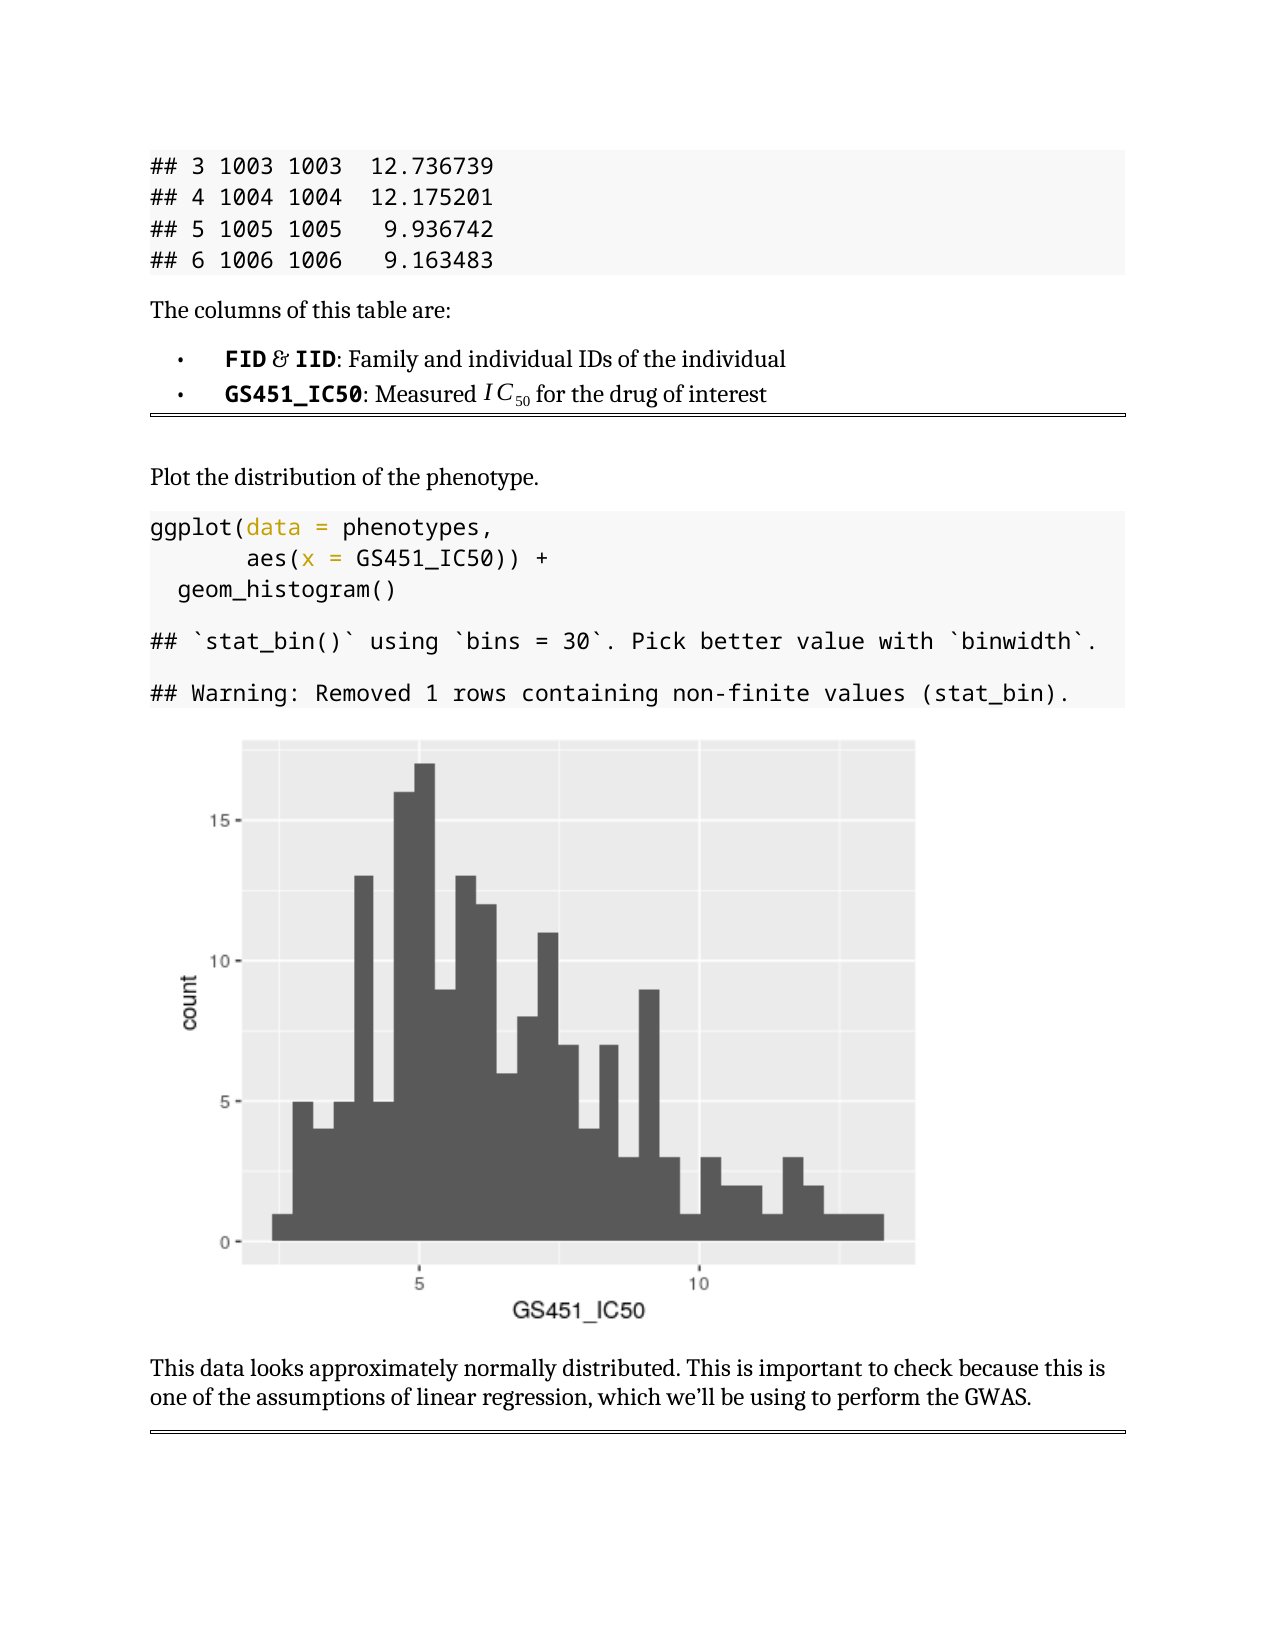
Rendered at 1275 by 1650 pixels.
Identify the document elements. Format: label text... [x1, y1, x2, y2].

text This data looks approximately normally distributed. This is important to check because this is one of the assumptions of linear regression, which we’ll be using to perform the GWAS. [150, 1354, 1125, 1412]
list GS451_IC50: Measured for the drug of interest [175, 378, 1125, 410]
text Plot the distribution of the phenotype. [150, 463, 1125, 492]
list FID & IID: Family and individual IDs of the individual [175, 343, 1125, 374]
text ggplot(data = phenotypes, aes(x = GS451_IC50)) + geom_histogram() [397, 511, 1125, 604]
text ## `stat_bin()` using `bins = 30`. Pick better value with `binwidth`. [150, 625, 1125, 656]
text ## Warning: Removed 1 rows containing non-finite values (stat_bin). [150, 677, 1125, 708]
picture [168, 729, 927, 1336]
text The columns of this table are: [150, 296, 1125, 324]
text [150, 150, 1125, 275]
